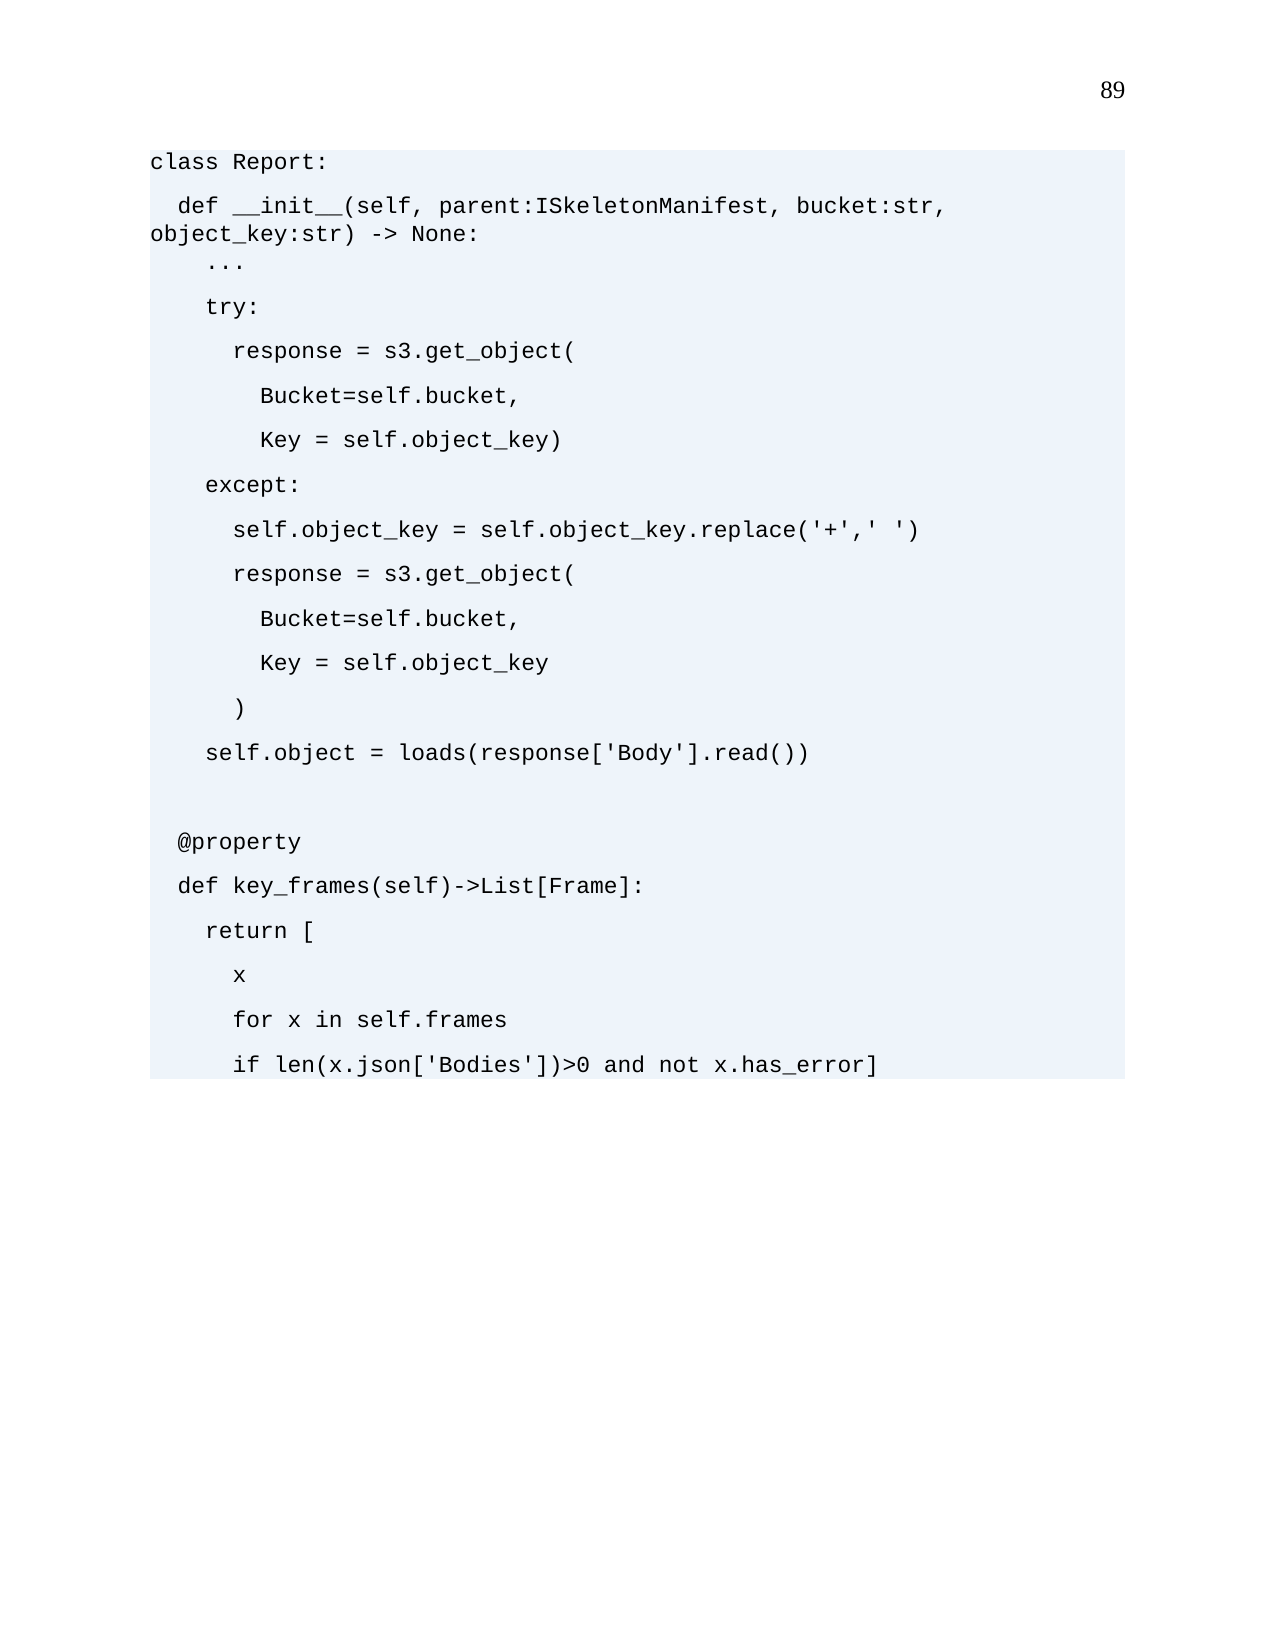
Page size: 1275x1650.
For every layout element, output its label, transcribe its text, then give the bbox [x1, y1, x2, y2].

text if len(x.json['Bodies'])>0 and not x.has_error] [150, 1053, 1125, 1079]
text Key = self.object_key [150, 652, 1125, 678]
text self.object = loads(response['Body'].read()) [150, 741, 1125, 767]
text Bucket=self.bucket, [150, 607, 1125, 633]
text self.object_key = self.object_key.replace('+',' ') [150, 518, 1125, 544]
text ) [150, 696, 1125, 722]
text for x in self.frames [150, 1008, 1125, 1034]
text Bucket=self.bucket, [150, 384, 1125, 410]
text class Report: [150, 150, 1125, 176]
text response = s3.get_object( [150, 562, 1125, 588]
text def __init__(self, parent:ISkeletonManifest, bucket:str, object_key:str) -> None: ... [150, 194, 1125, 276]
text x [150, 964, 1125, 990]
text except: [150, 473, 1125, 499]
text return [ [150, 919, 1125, 945]
text try: [150, 295, 1125, 321]
text Key = self.object_key) [150, 429, 1125, 455]
text @property [150, 830, 1125, 856]
text def key_frames(self)->List[Frame]: [150, 874, 1125, 901]
text response = s3.get_object( [150, 339, 1125, 366]
